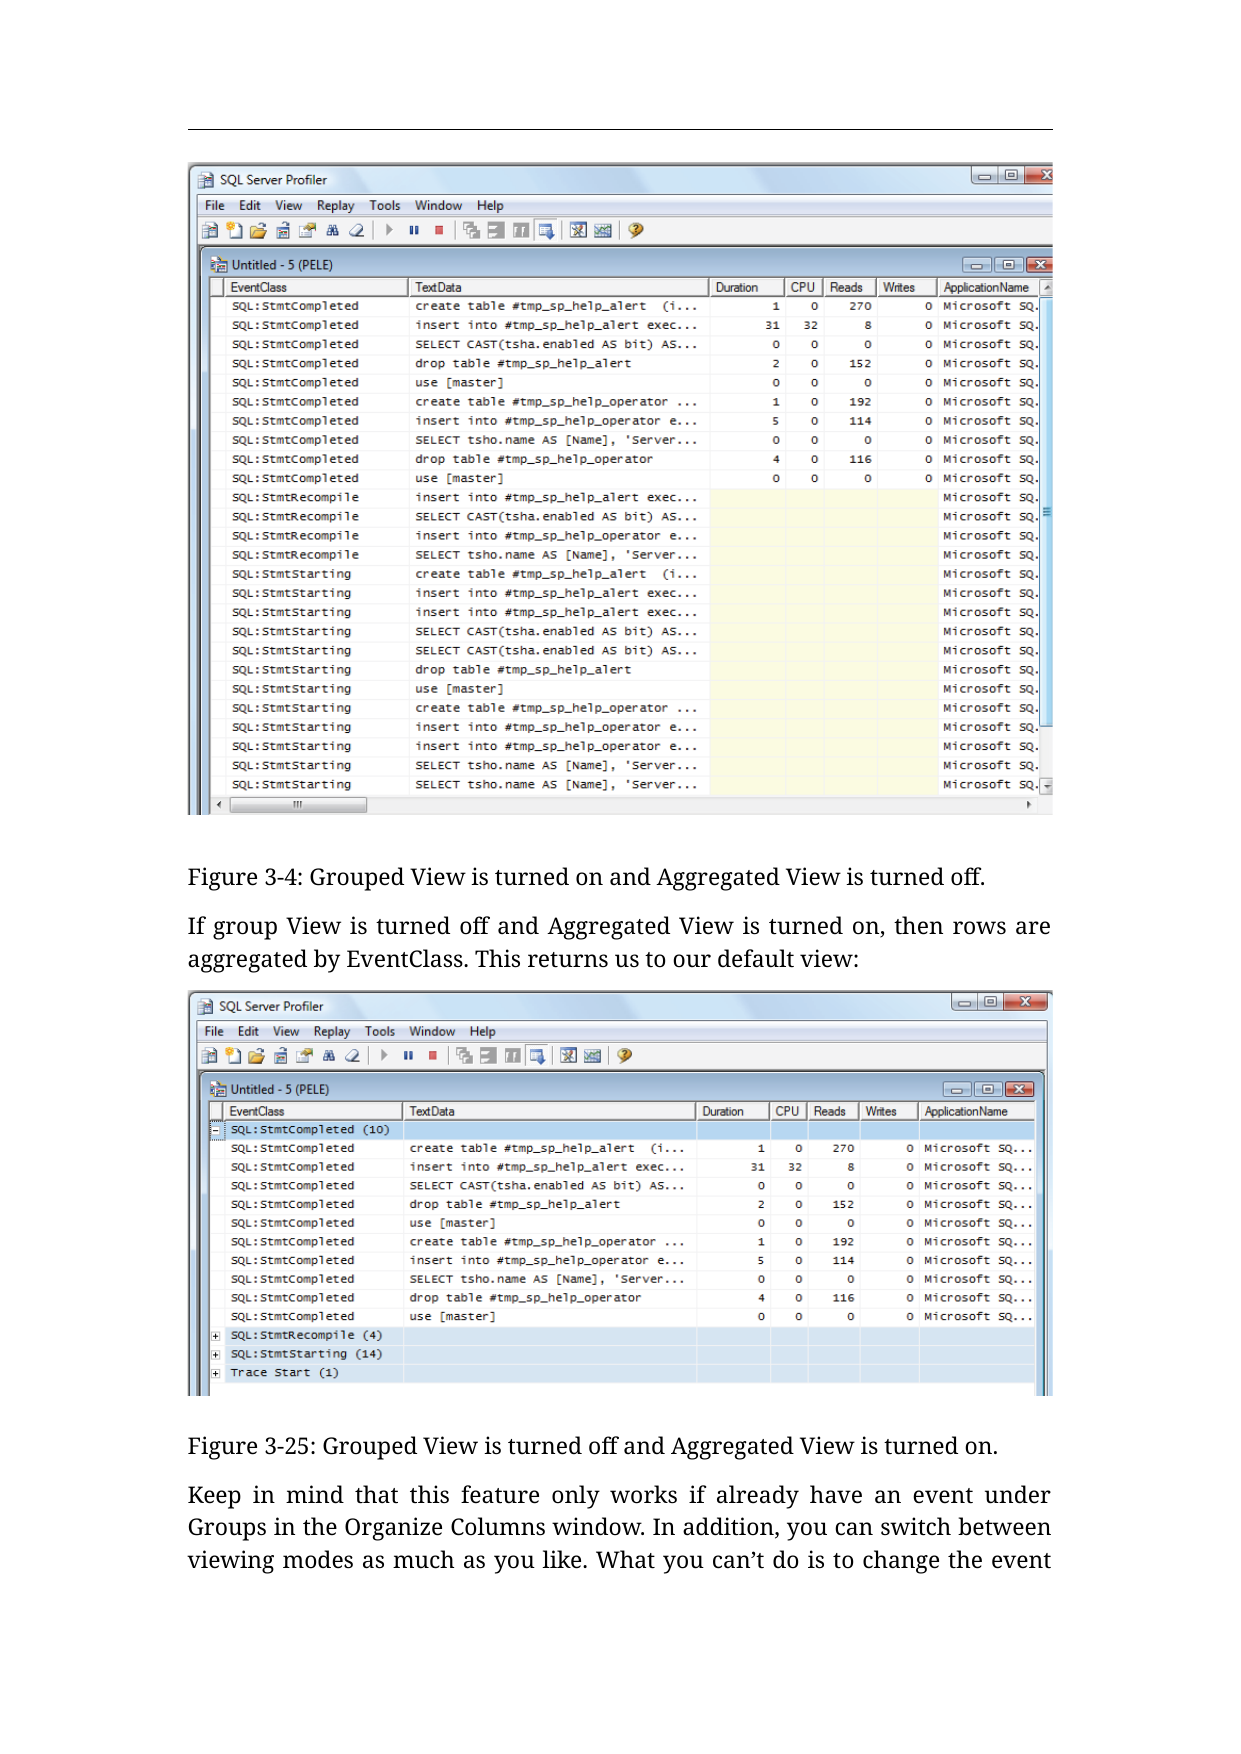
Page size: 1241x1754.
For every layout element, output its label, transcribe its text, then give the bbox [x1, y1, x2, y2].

text If group View is turned off and Aggregated View is turned on, then rows are aggregated by EventClass. This returns us to our default view: [187, 909, 1053, 974]
text Figure 3-25: Grouped View is turned off and Aggregated View is turned on. [187, 1429, 1053, 1462]
text Figure 3-4: Grouped View is turned on and Aggregated View is turned off. [187, 861, 1053, 893]
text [187, 1478, 1053, 1576]
